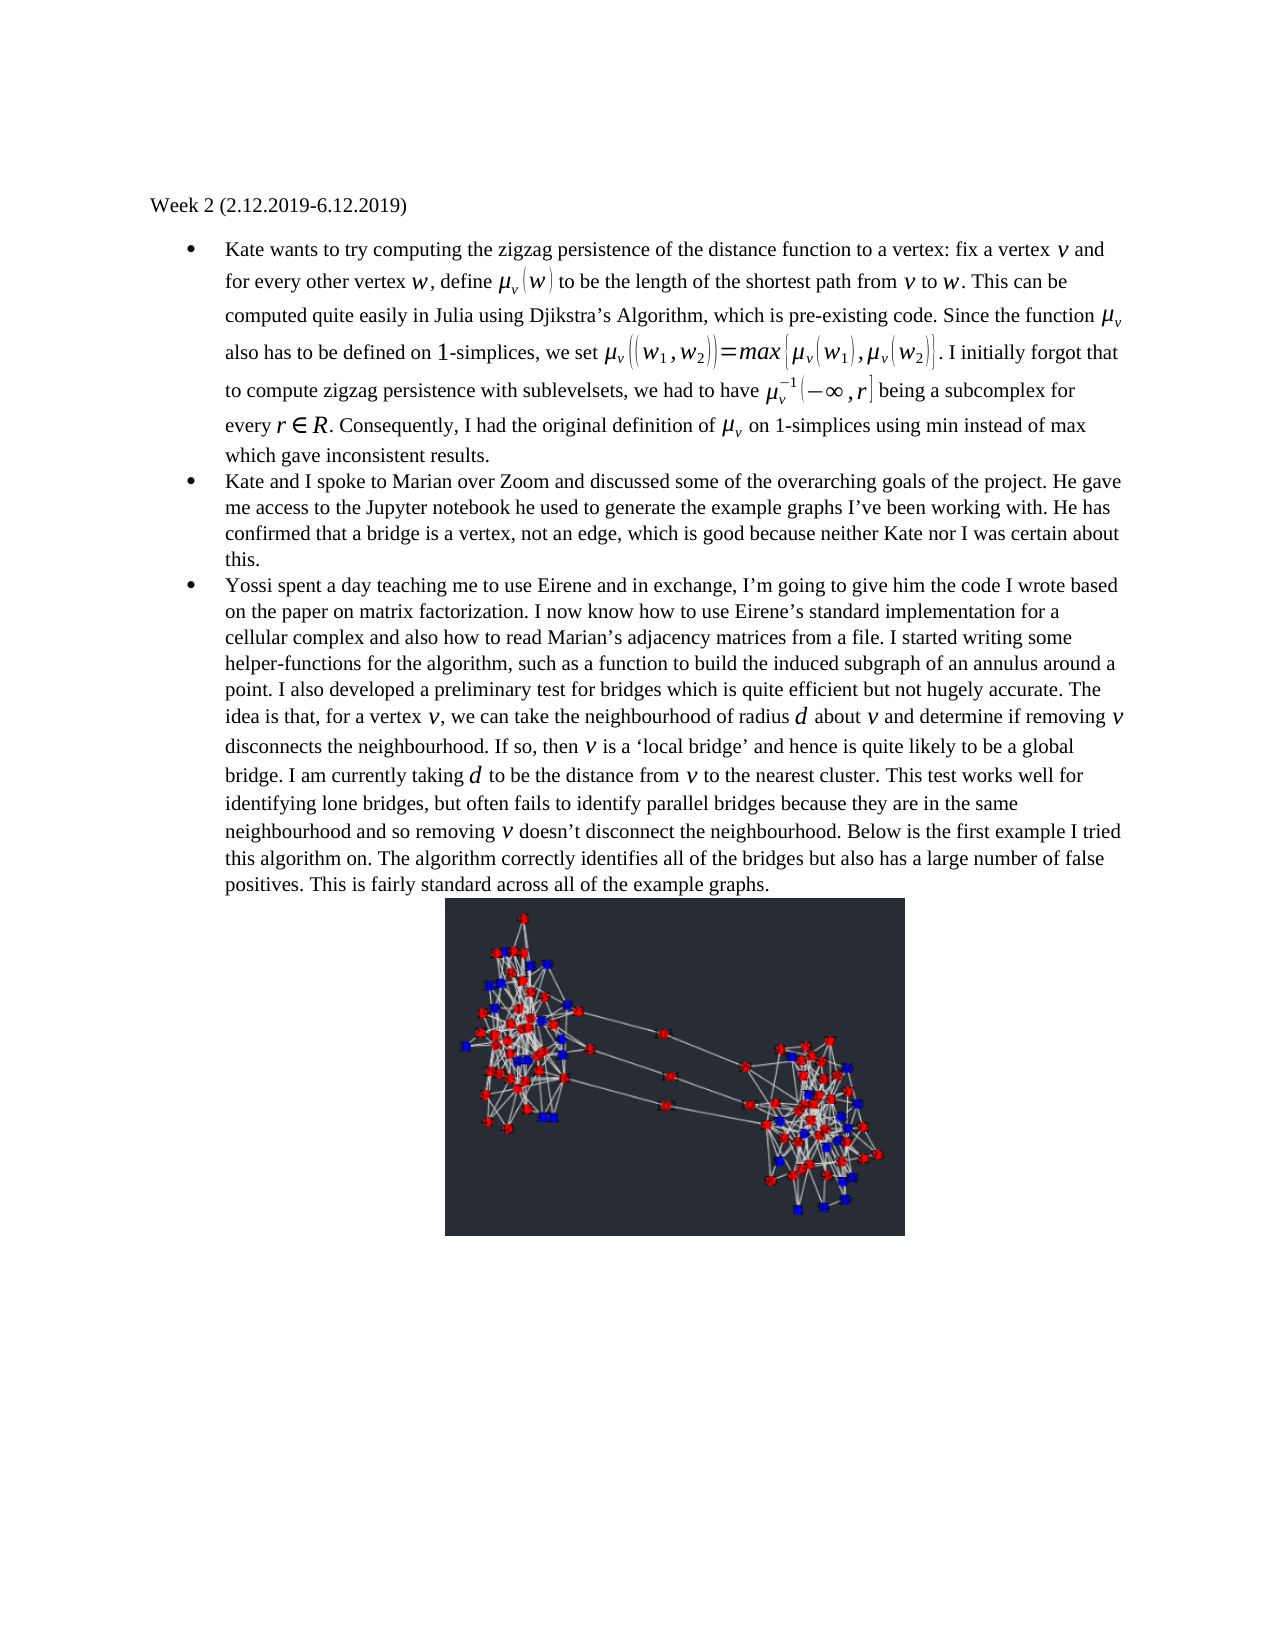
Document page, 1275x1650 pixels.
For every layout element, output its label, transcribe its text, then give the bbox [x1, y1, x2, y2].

text Week 2 (2.12.2019-6.12.2019) [150, 193, 1125, 217]
picture [445, 898, 905, 1236]
list Kate and I spoke to Marian over Zoom and discussed some of the overarching goals of the project. He gave me access to the Jupyter notebook he used to generate the example graphs I’ve been working with. He has confirmed that a bridge is a vertex, not an edge, which is good because neither Kate nor I was certain about this. [187, 469, 1125, 571]
list Kate wants to try computing the zigzag persistence of the distance function to a vertex: fix a vertex and for every other vertex , define to be the length of the shortest path from to . This can be computed quite easily in Julia using Djikstra’s Algorithm, which is pre-existing code. Since the function also has to be defined on -simplices, we set . I initially forgot that to compute zigzag persistence with sublevelsets, we had to have being a subcomplex for every . Consequently, I had the original definition of on 1-simplices using min instead of max which gave inconsistent results. [187, 235, 1125, 467]
list Yossi spent a day teaching me to use Eirene and in exchange, I’m going to give him the code I wrote based on the paper on matrix factorization. I now know how to use Eirene’s standard implementation for a cellular complex and also how to read Marian’s adjacency matrices from a file. I started writing some helper-functions for the algorithm, such as a function to build the induced subgraph of an annulus around a point. I also developed a preliminary test for bridges which is quite efficient but not hugely accurate. The idea is that, for a vertex , we can take the neighbourhood of radius about and determine if removing disconnects the neighbourhood. If so, then is a ‘local bridge’ and hence is quite likely to be a global bridge. I am currently taking to be the distance from to the nearest cluster. This test works well for identifying lone bridges, but often fails to identify parallel bridges because they are in the same neighbourhood and so removing doesn’t disconnect the neighbourhood. Below is the first example I tried this algorithm on. The algorithm correctly identifies all of the bridges but also has a large number of false positives. This is fairly standard across all of the example graphs. [187, 573, 1125, 896]
